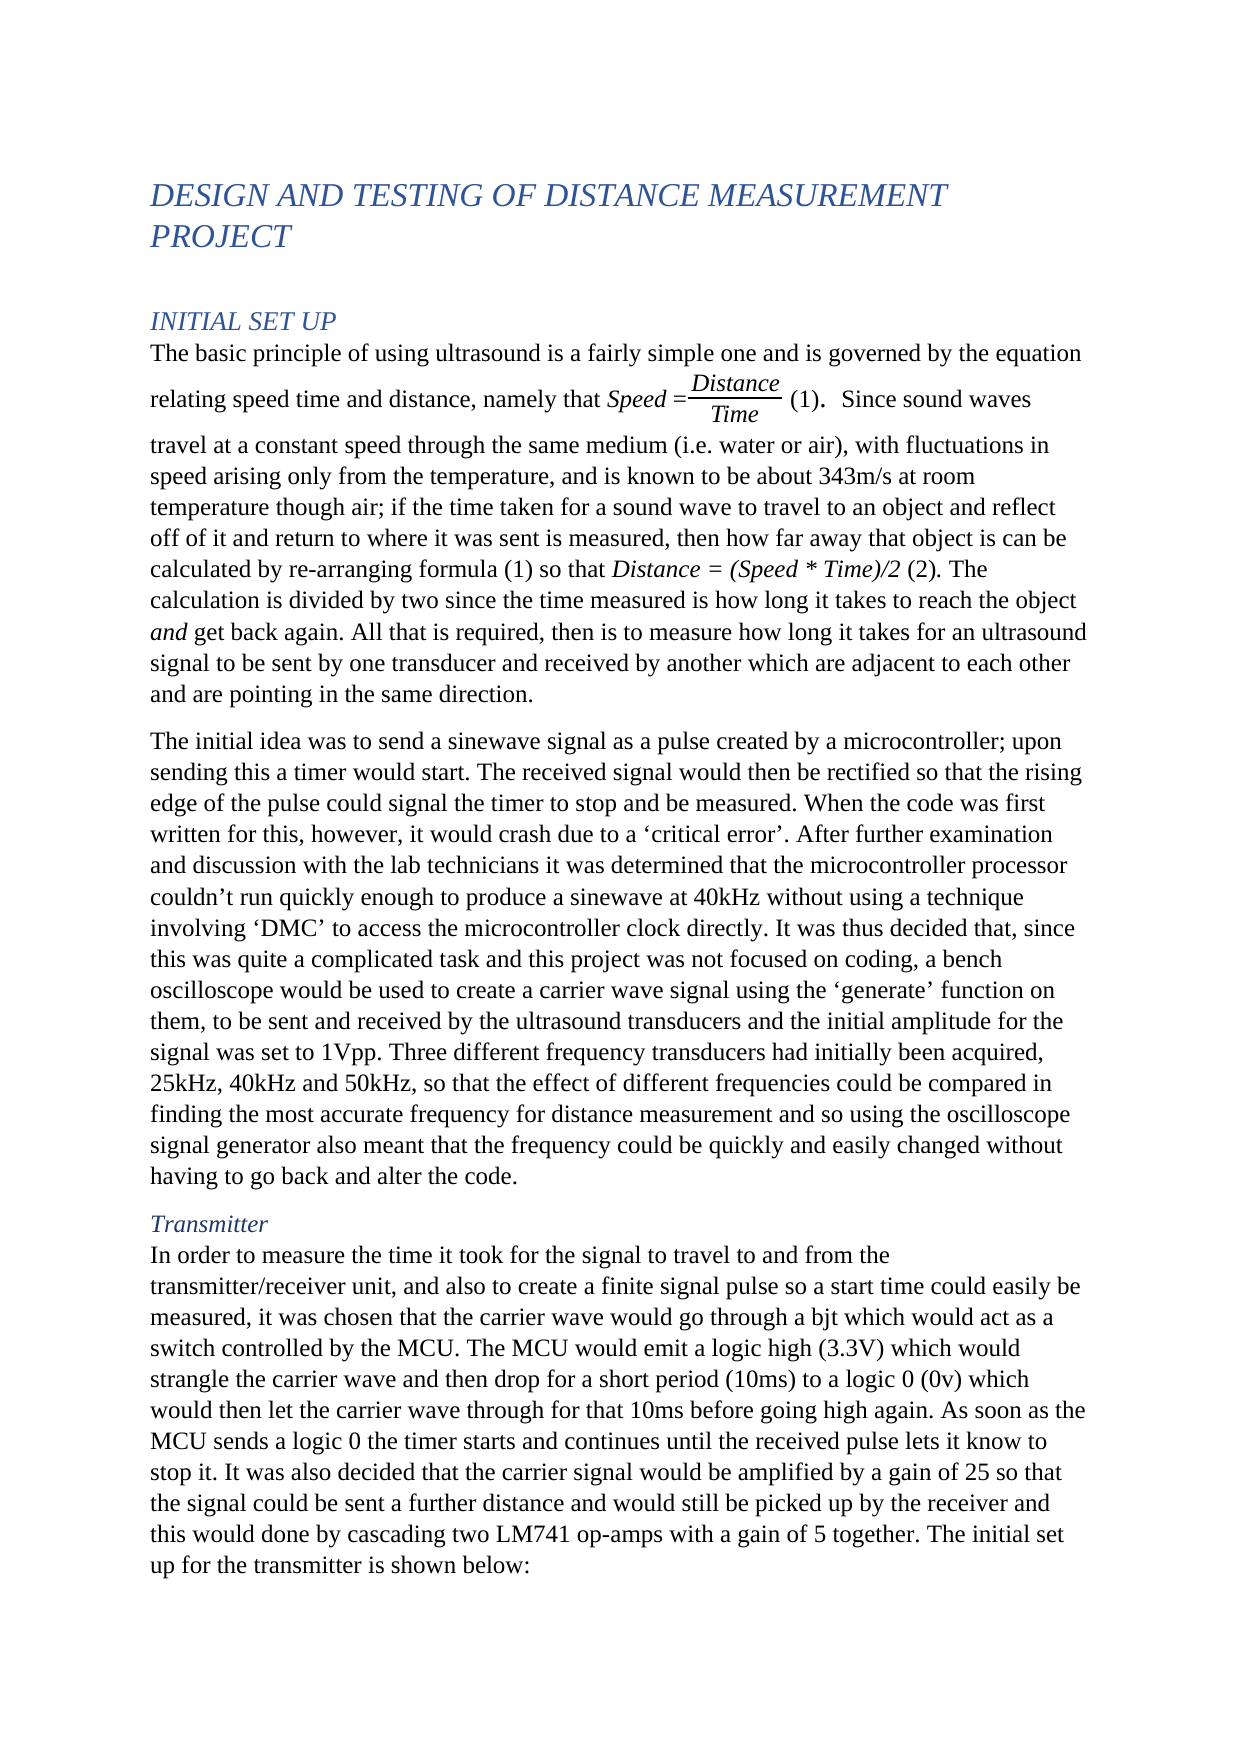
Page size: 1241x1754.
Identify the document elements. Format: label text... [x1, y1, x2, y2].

text The initial idea was to send a sinewave signal as a pulse created by a microcontroller; upon sending this a timer would start. The received signal would then be rectified so that the rising edge of the pulse could signal the timer to stop and be measured. When the code was first written for this, however, it would crash due to a ‘critical error’. After further examination and discussion with the lab technicians it was determined that the microcontroller processor couldn’t run quickly enough to produce a sinewave at 40kHz without using a technique involving ‘DMC’ to access the microcontroller clock directly. It was thus decided that, since this was quite a complicated task and this project was not focused on coding, a bench oscilloscope would be used to create a carrier wave signal using the ‘generate’ function on them, to be sent and received by the ultrasound transducers and the initial amplitude for the signal was set to 1Vpp. Three different frequency transducers had initially been acquired, 25kHz, 40kHz and 50kHz, so that the effect of different frequencies could be compared in finding the most accurate frequency for distance measurement and so using the oscilloscope signal generator also meant that the frequency could be quickly and easily changed without having to go back and alter the code. [150, 726, 1090, 1190]
subtitle DESIGN AND TESTING OF DISTANCE MEASUREMENT PROJECT [150, 175, 1090, 255]
text In order to measure the time it took for the signal to travel to and from the transmitter/receiver unit, and also to create a finite signal pulse so a start time could easily be measured, it was chosen that the carrier wave would go through a bjt which would act as a switch controlled by the MCU. The MCU would emit a logic high (3.3V) which would strangle the carrier wave and then drop for a short period (10ms) to a logic 0 (0v) which would then let the carrier wave through for that 10ms before going high again. As soon as the MCU sends a logic 0 the timer starts and continues until the received pulse lets it know to stop it. It was also decided that the carrier signal would be amplified by a gain of 25 so that the signal could be sent a further distance and would still be picked up by the receiver and this would done by cascading two LM741 op-amps with a gain of 5 together. The initial set up for the transmitter is shown below: [150, 1240, 1090, 1579]
text The basic principle of using ultrasound is a fairly simple one and is governed by the equation relating speed time and distance, namely that Speed = (1). Since sound waves travel at a constant speed through the same medium (i.e. water or air), with fluctuations in speed arising only from the temperature, and is known to be about 343m/s at room temperature though air; if the time taken for a sound wave to travel to an object and reflect off of it and return to where it was sent is measured, then how far away that object is can be calculated by re-arranging formula (1) so that Distance = (Speed * Time)/2 (2). The calculation is divided by two since the time measured is how long it takes to reach the object and get back again. All that is required, then is to measure how long it takes for an ultrasound signal to be sent by one transducer and received by another which are adjacent to each other and are pointing in the same direction. [150, 338, 1090, 707]
subtitle Transmitter [150, 1209, 1090, 1237]
subtitle INITIAL SET UP [150, 304, 1090, 336]
